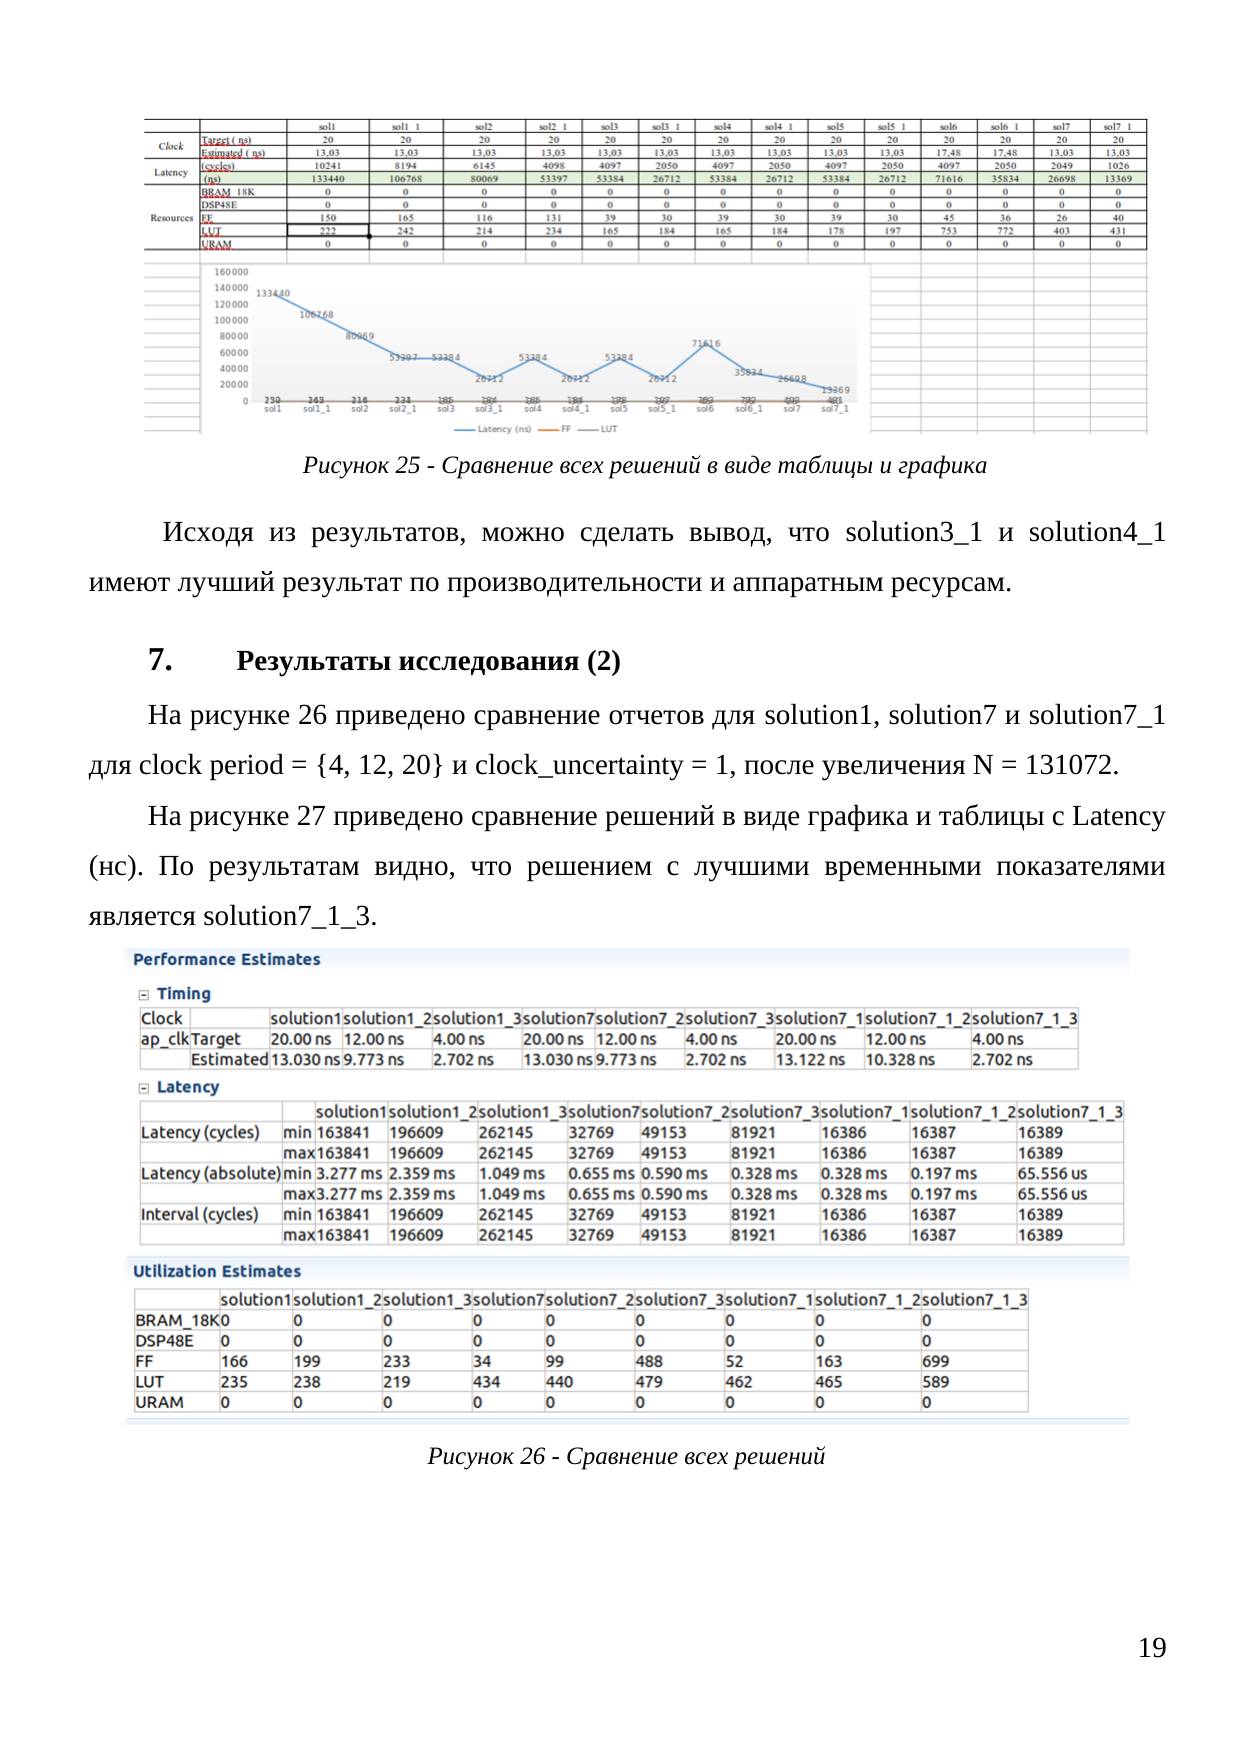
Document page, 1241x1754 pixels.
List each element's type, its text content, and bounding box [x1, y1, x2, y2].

text Рисунок 26 - Сравнение всех решений [89, 1441, 1167, 1470]
text Исходя из результатов, можно сделать вывод, что solution3_1 и solution4_1 имеют лучший результат по производительности и аппаратным ресурсам. [89, 514, 1167, 598]
picture [125, 948, 1130, 1425]
text На рисунке 26 приведено сравнение отчетов для solution1, solution7 и solution7_1 для clock period = {4, 12, 20} и clock_uncertainty = 1, после увеличения N = 131072. [89, 697, 1167, 781]
text Рисунок 25 - Сравнение всех решений в виде таблицы и графика [89, 450, 1167, 479]
text На рисунке 27 приведено сравнение решений в виде графика и таблицы с Latency (нс). По результатам видно, что решением с лучшими временными показателями является solution7_1_3. [89, 798, 1167, 932]
text Результаты исследования (2) [148, 639, 1167, 678]
picture [144, 118, 1149, 434]
